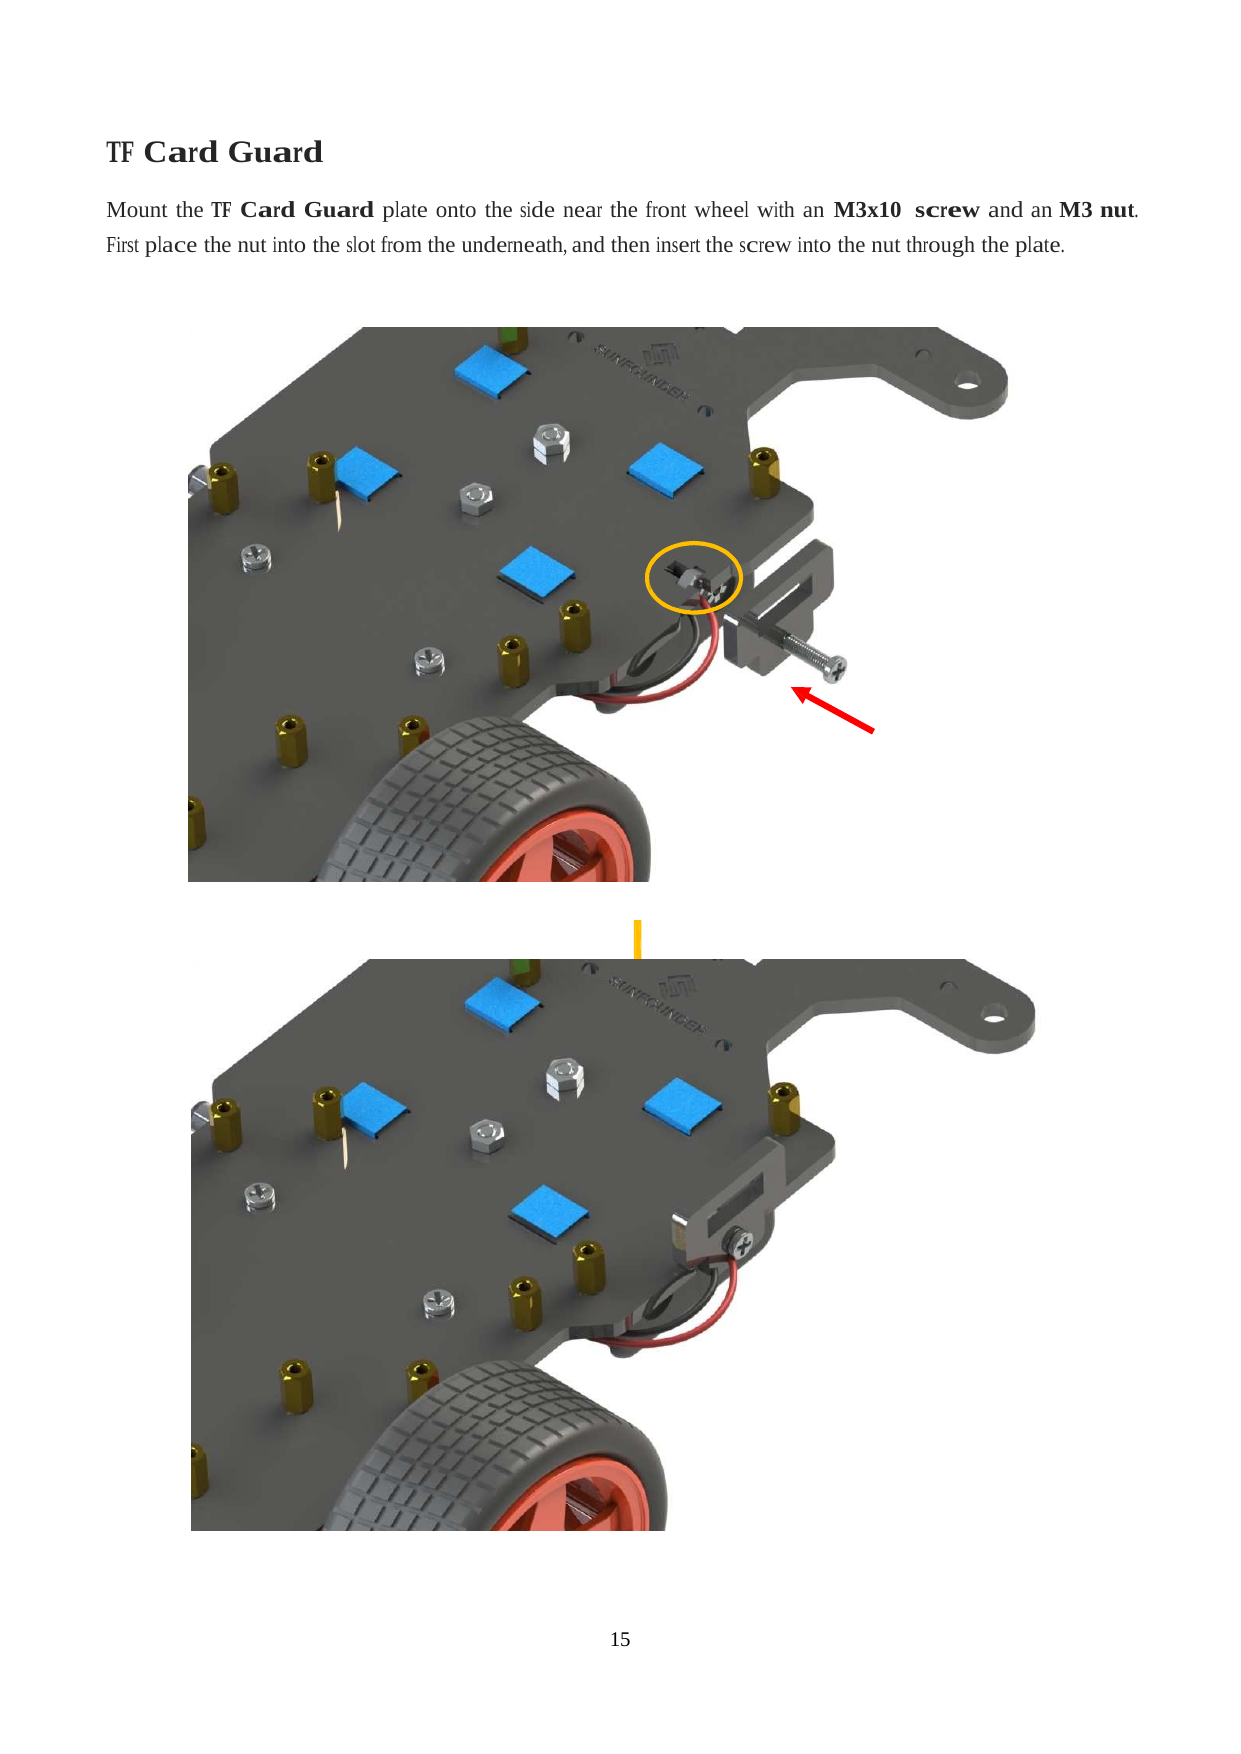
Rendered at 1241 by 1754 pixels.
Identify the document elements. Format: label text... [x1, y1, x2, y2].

picture [191, 959, 1050, 1531]
text Mount the TF Card Guard plate onto the side near the front wheel with an M3x10 screw and an M3 nut. First place the nut into the slot from the underneath, and then insert the screw into the nut through the plate. [106, 196, 1139, 257]
picture [188, 327, 1052, 882]
text TF Card Guard [106, 134, 329, 170]
